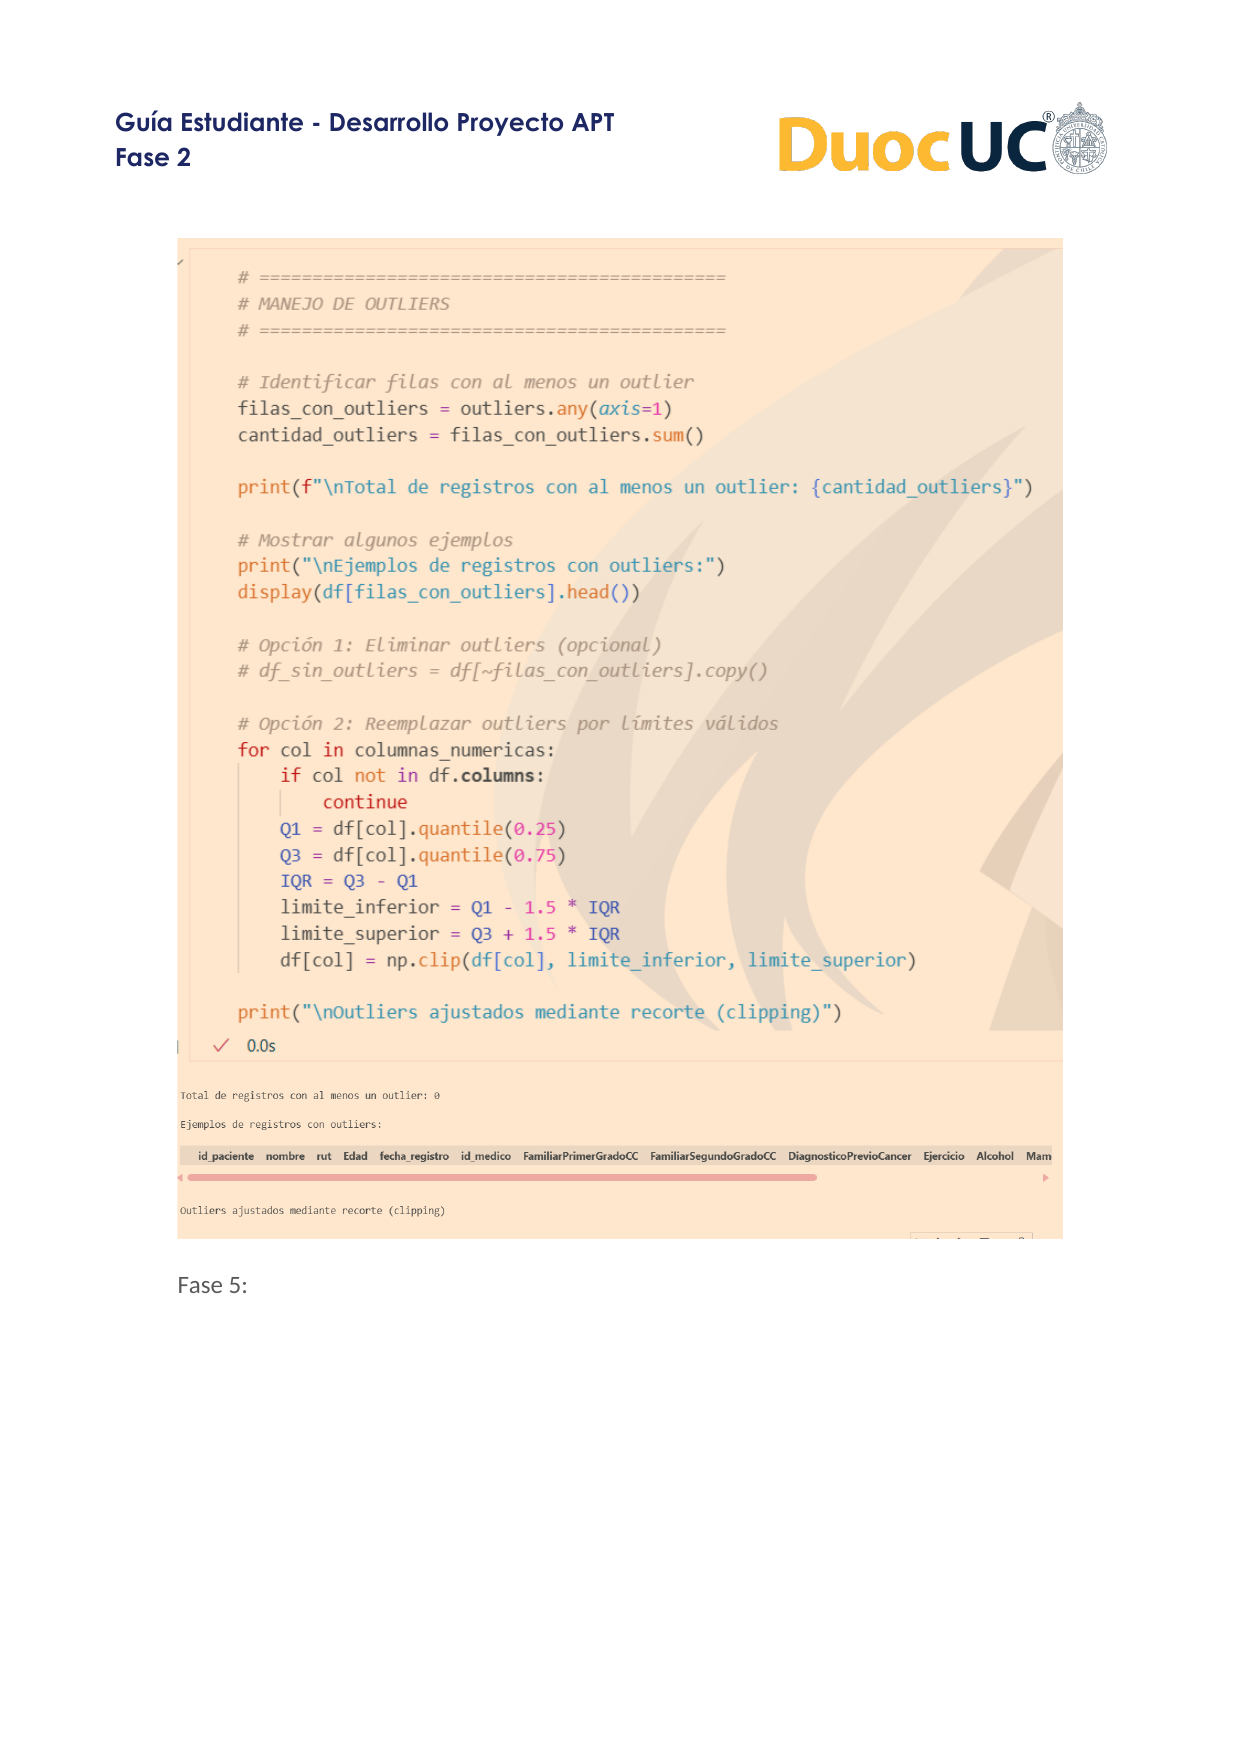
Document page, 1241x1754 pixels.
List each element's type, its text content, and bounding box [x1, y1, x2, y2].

text Fase 5: [177, 1269, 1063, 1330]
picture [177, 238, 1063, 1239]
picture [779, 102, 1107, 174]
